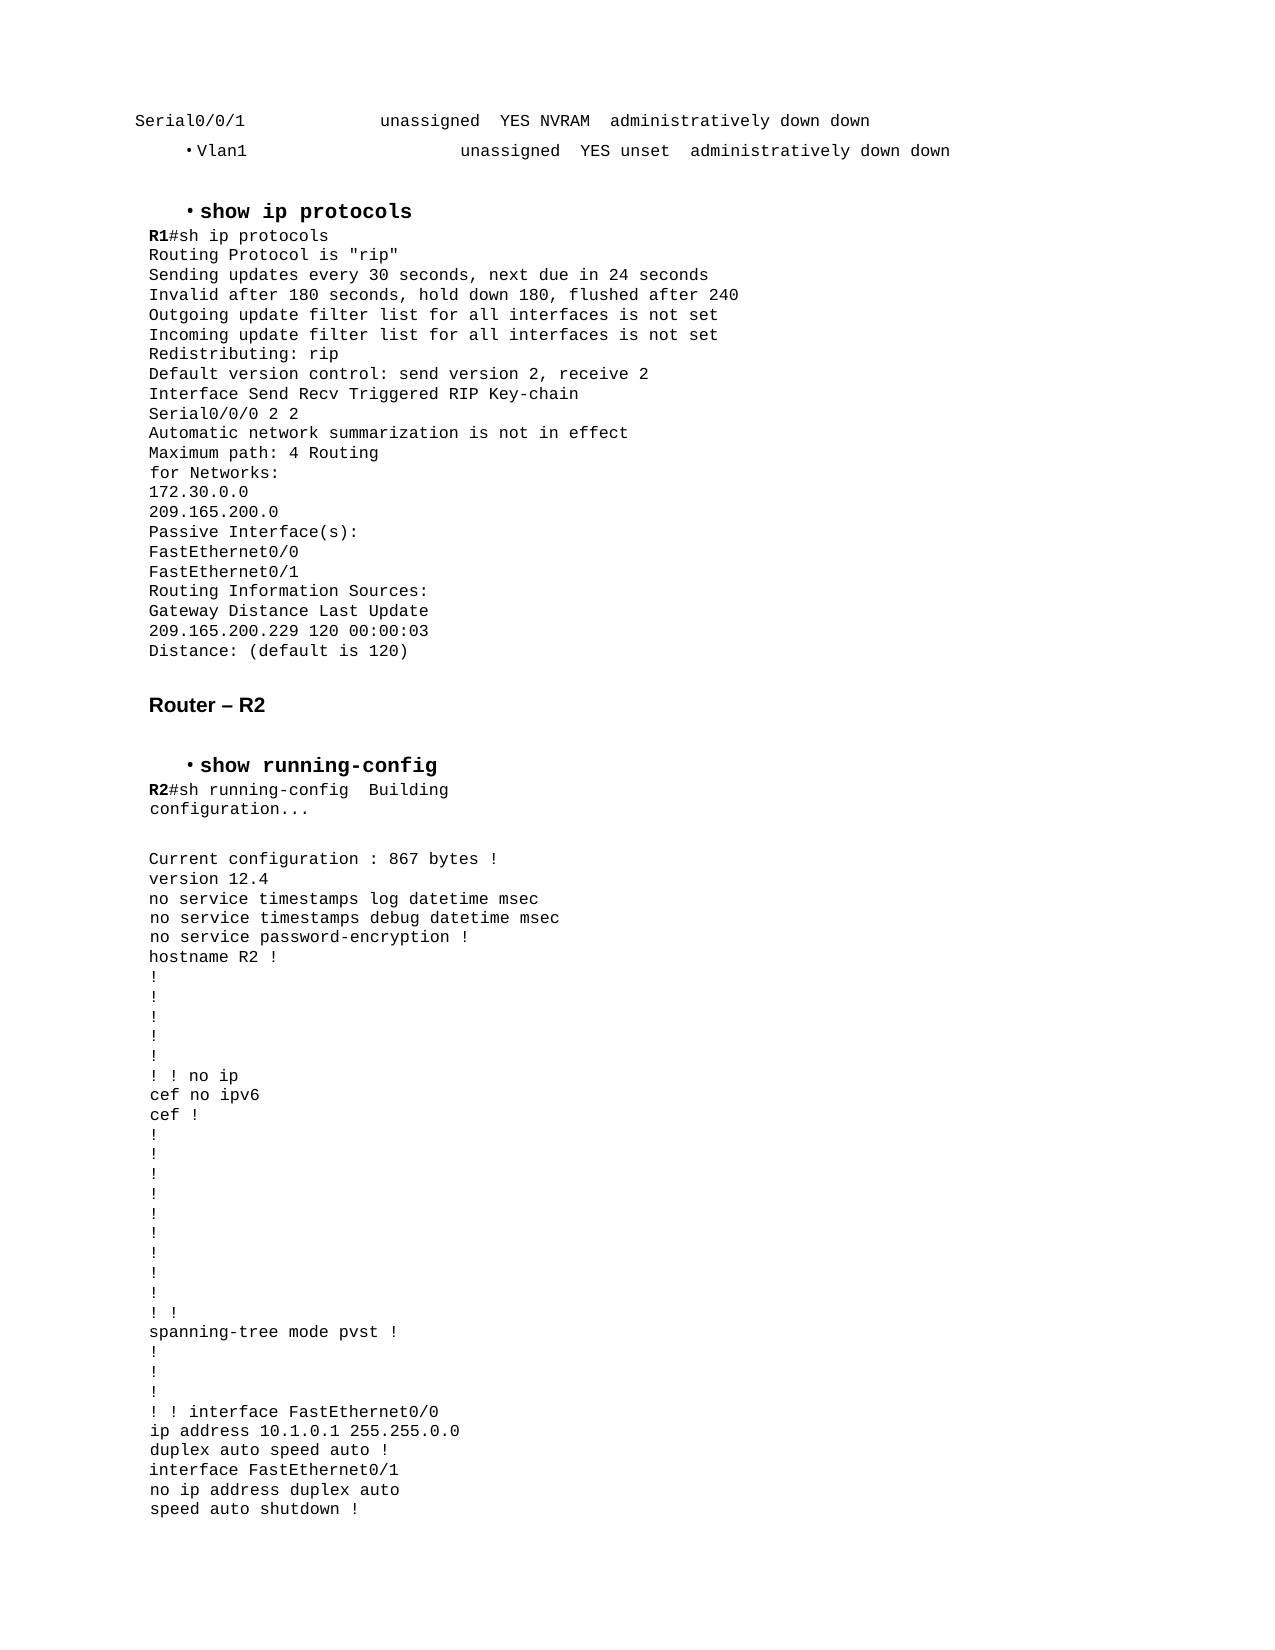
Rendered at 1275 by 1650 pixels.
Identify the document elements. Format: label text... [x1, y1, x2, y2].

text Serial0/0/0 2 2 [148, 405, 1181, 424]
text Outgoing update filter list for all interfaces is not set [148, 306, 1181, 325]
text Redistributing: rip [148, 346, 1181, 365]
text Passive Interface(s): [148, 523, 1181, 542]
text • Vlan1 unassigned YES unset administratively down down [135, 139, 1181, 162]
text Incoming update filter list for all interfaces is not set [148, 326, 1181, 345]
text ! [148, 1264, 1181, 1283]
text ! [148, 1344, 1181, 1363]
text ! [148, 1284, 1181, 1303]
text Gateway Distance Last Update [148, 603, 1181, 622]
text Invalid after 180 seconds, hold down 180, flushed after 240 [148, 286, 1181, 305]
text ! [148, 1126, 1181, 1145]
text ! [148, 1048, 1181, 1067]
text FastEthernet0/0 [148, 543, 1181, 562]
text R2#sh running-config Building configuration... [148, 781, 450, 819]
text ! [148, 1185, 1181, 1204]
text ! [148, 1008, 1181, 1027]
text version 12.4 [148, 870, 1181, 889]
subtitle • show ip protocols [186, 196, 1181, 224]
text Routing Protocol is "rip" [148, 247, 1181, 266]
text spanning-tree mode pvst ! [148, 1324, 400, 1343]
text no service timestamps log datetime msec no service timestamps debug datetime msec no service password-encryption ! [148, 890, 560, 948]
text ! ! no ip cef no ipv6 cef ! [148, 1067, 260, 1125]
text ! [148, 1245, 1181, 1264]
text R1#sh ip protocols [148, 227, 1181, 246]
subtitle • show running-config [186, 750, 1181, 779]
text ! [148, 1205, 1181, 1224]
text Routing Information Sources: [148, 583, 1181, 602]
text Automatic network summarization is not in effect [148, 425, 1181, 444]
text ! ! [148, 1304, 180, 1323]
text ! [148, 1225, 1181, 1244]
text ! [148, 988, 1181, 1007]
text interface FastEthernet0/1 no ip address duplex auto speed auto shutdown ! [148, 1462, 400, 1519]
text ! [148, 1383, 1181, 1402]
text Interface Send Recv Triggered RIP Key-chain [148, 385, 1181, 404]
text Maximum path: 4 Routing for Networks: [148, 445, 380, 483]
text Distance: (default is 120) [148, 642, 1181, 661]
text 209.165.200.229 120 00:00:03 [148, 622, 1181, 641]
text ! ! interface FastEthernet0/0 ip address 10.1.0.1 255.255.0.0 duplex auto speed auto ! [148, 1403, 460, 1461]
text Current configuration : 867 bytes ! [148, 851, 500, 869]
text ! [148, 1166, 1181, 1184]
text ! [148, 1363, 1181, 1382]
text 209.165.200.0 [148, 504, 1181, 523]
text 172.30.0.0 [148, 484, 1181, 503]
text Serial0/0/1 unassigned YES NVRAM administratively down down [135, 112, 1181, 131]
text Default version control: send version 2, receive 2 [148, 366, 1181, 384]
text ! [148, 1028, 1181, 1047]
text Sending updates every 30 seconds, next due in 24 seconds [148, 267, 1181, 286]
text ! [148, 1146, 1181, 1165]
text ! [148, 968, 1181, 987]
text hostname R2 ! [148, 949, 280, 968]
text FastEthernet0/1 [148, 563, 1181, 582]
text Router – R2 [148, 692, 1181, 716]
